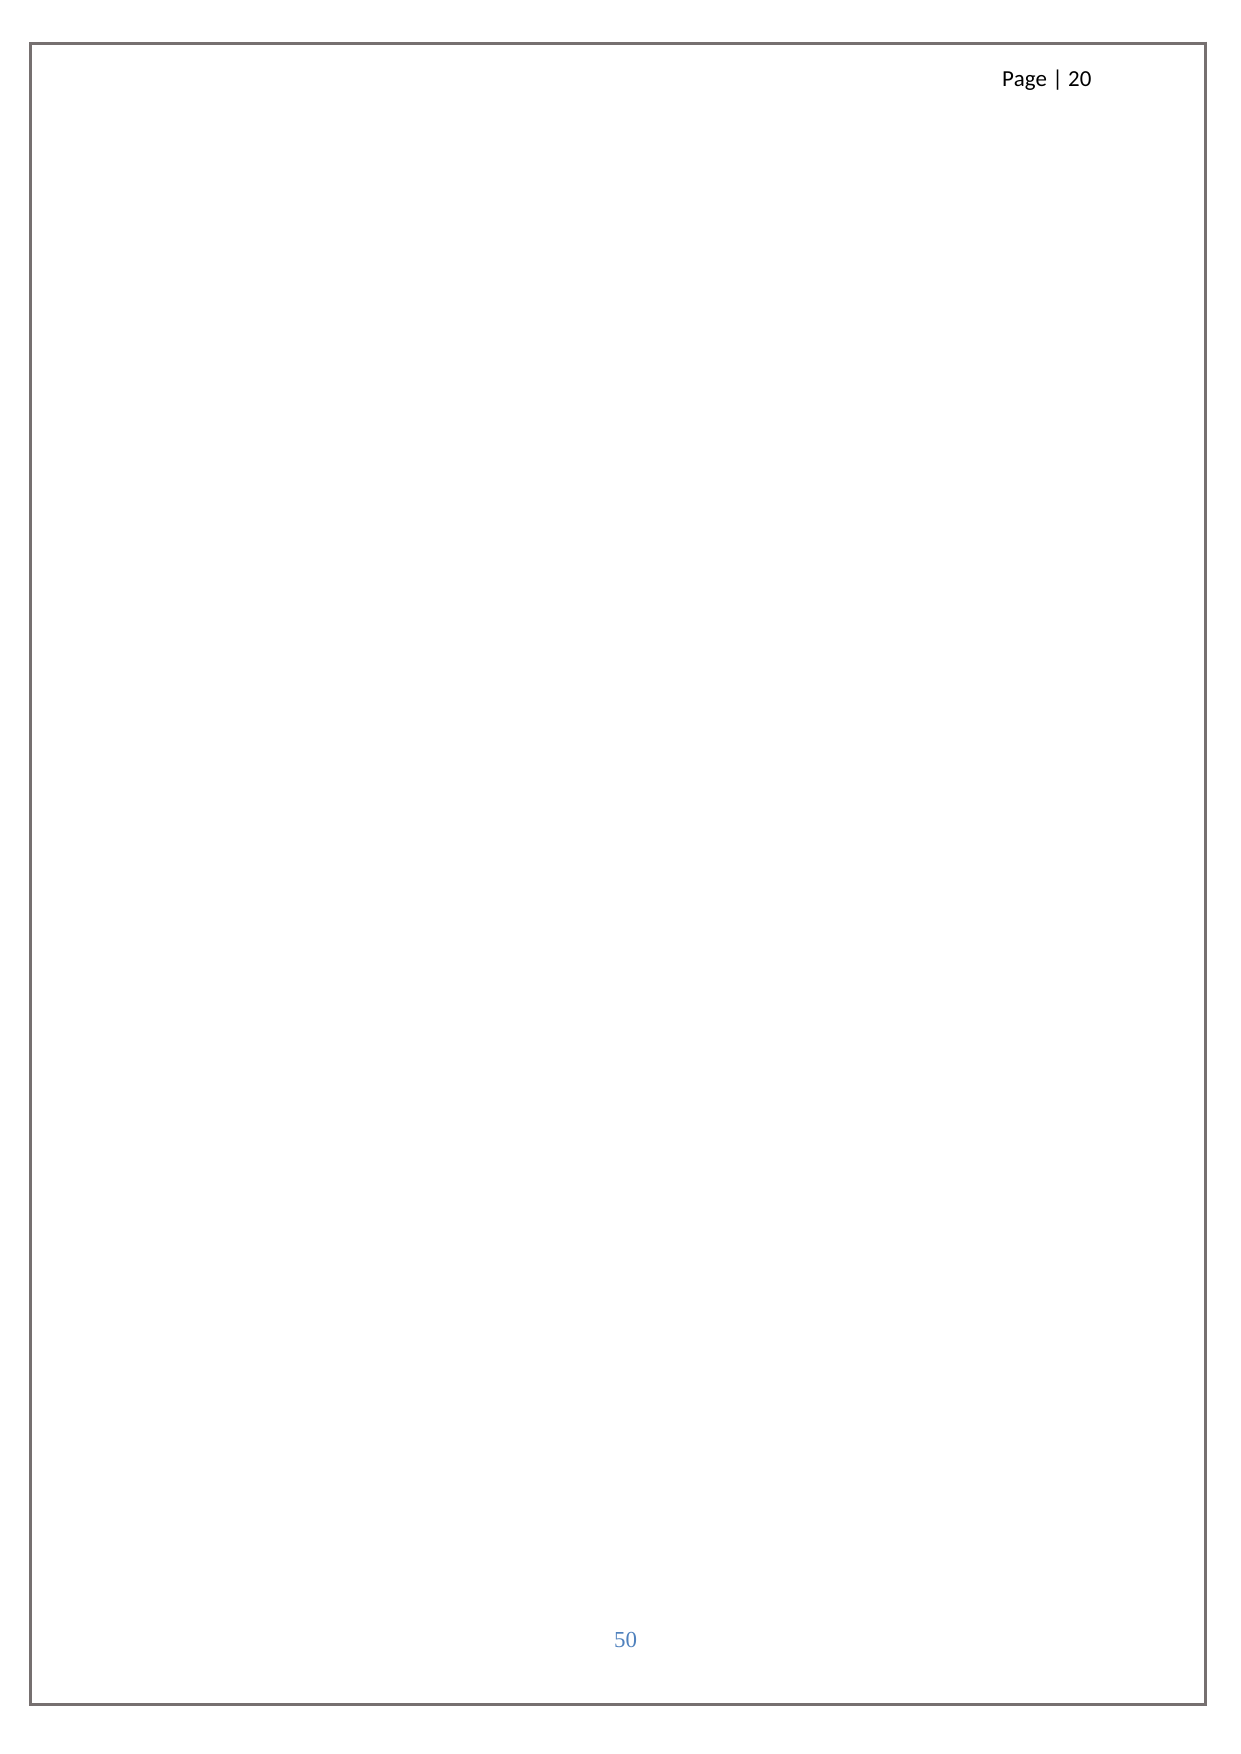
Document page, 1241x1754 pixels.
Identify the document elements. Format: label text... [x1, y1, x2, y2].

text Page | 20 [44, 64, 1091, 93]
